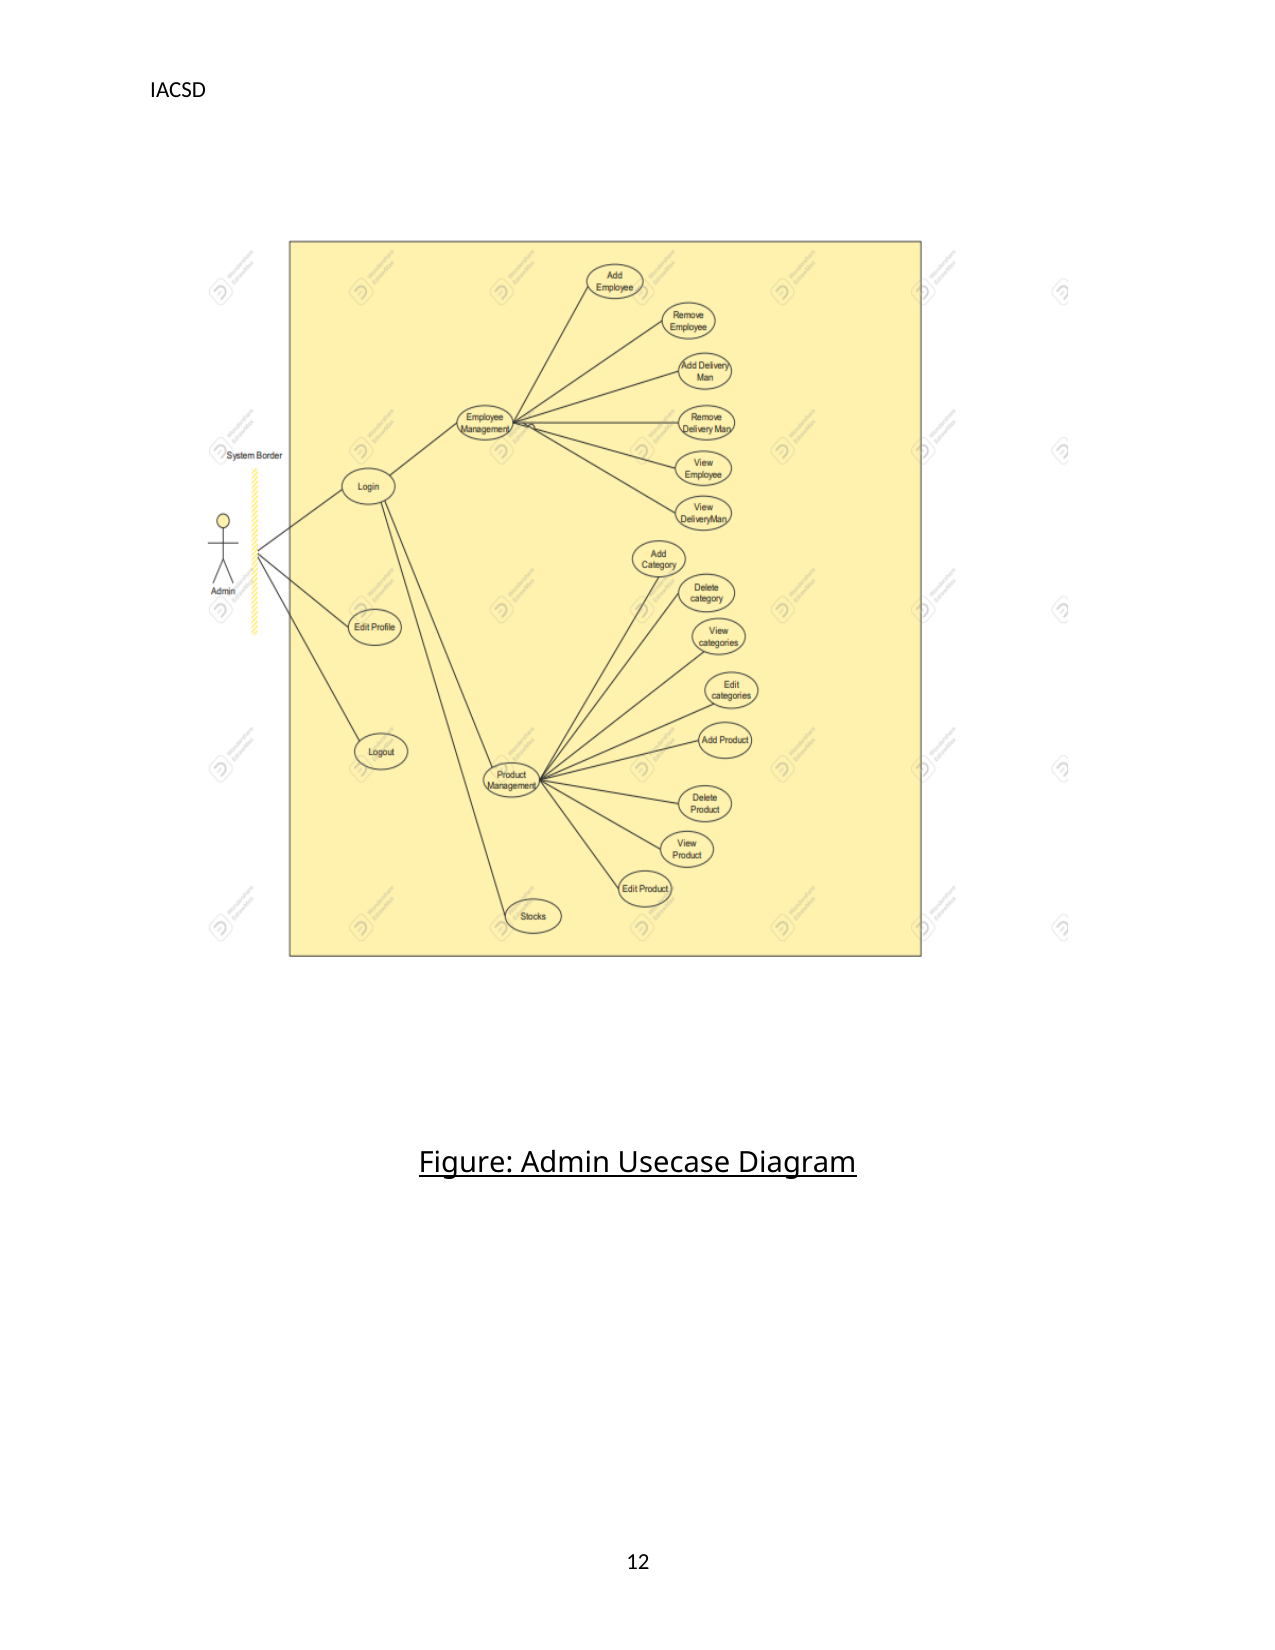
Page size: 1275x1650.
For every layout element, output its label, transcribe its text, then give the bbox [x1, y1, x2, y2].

text Figure: Admin Usecase Diagram [150, 1141, 1125, 1181]
picture [192, 150, 1275, 1059]
